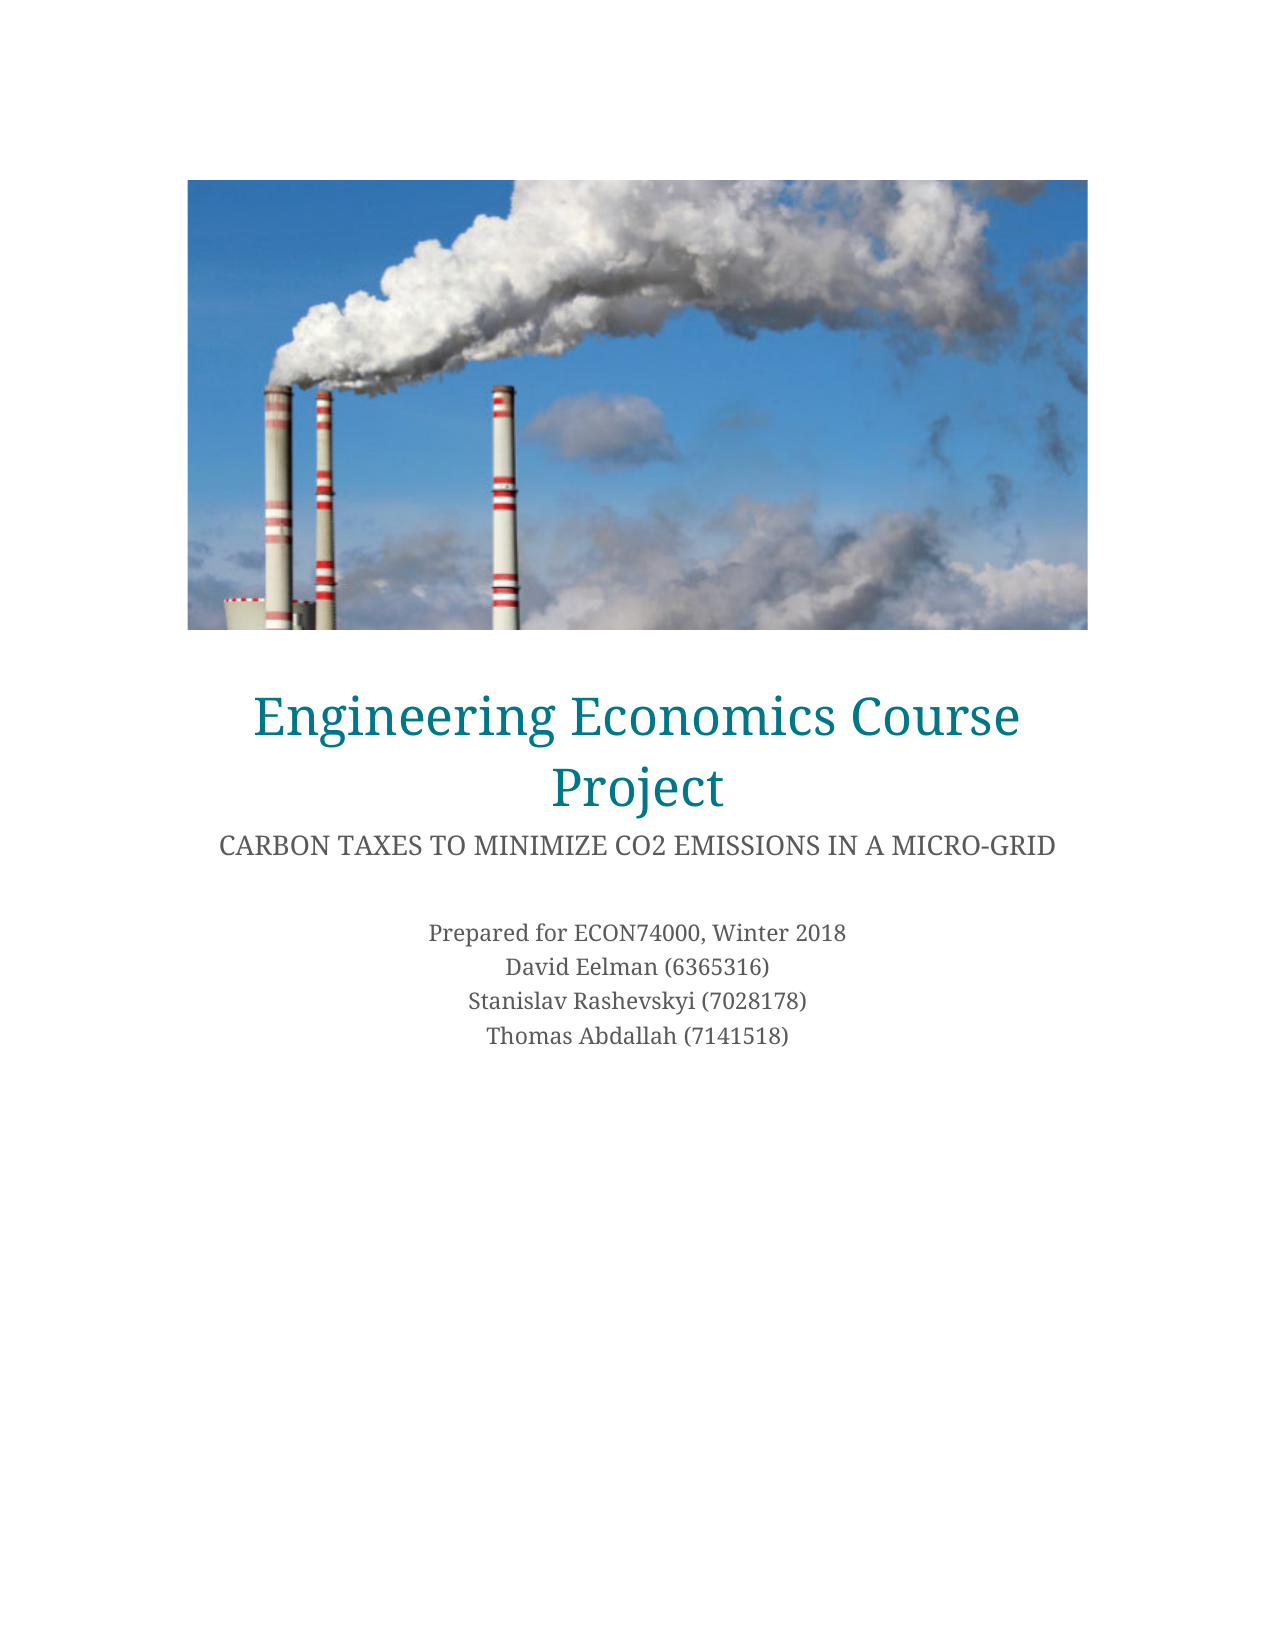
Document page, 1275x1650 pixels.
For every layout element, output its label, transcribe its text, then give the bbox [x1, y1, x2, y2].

subtitle Carbon Taxes to minimize cO2 emissions in a micro-grid [187, 826, 1087, 863]
text David Eelman (6365316) [187, 951, 1087, 982]
text Thomas Abdallah (7141518) [187, 1019, 1087, 1051]
picture [187, 180, 1088, 630]
title Engineering Economics Course Project [187, 680, 1087, 822]
text Stanislav Rashevskyi (7028178) [187, 985, 1087, 1016]
text Prepared for ECON74000, Winter 2018 [187, 916, 1087, 948]
